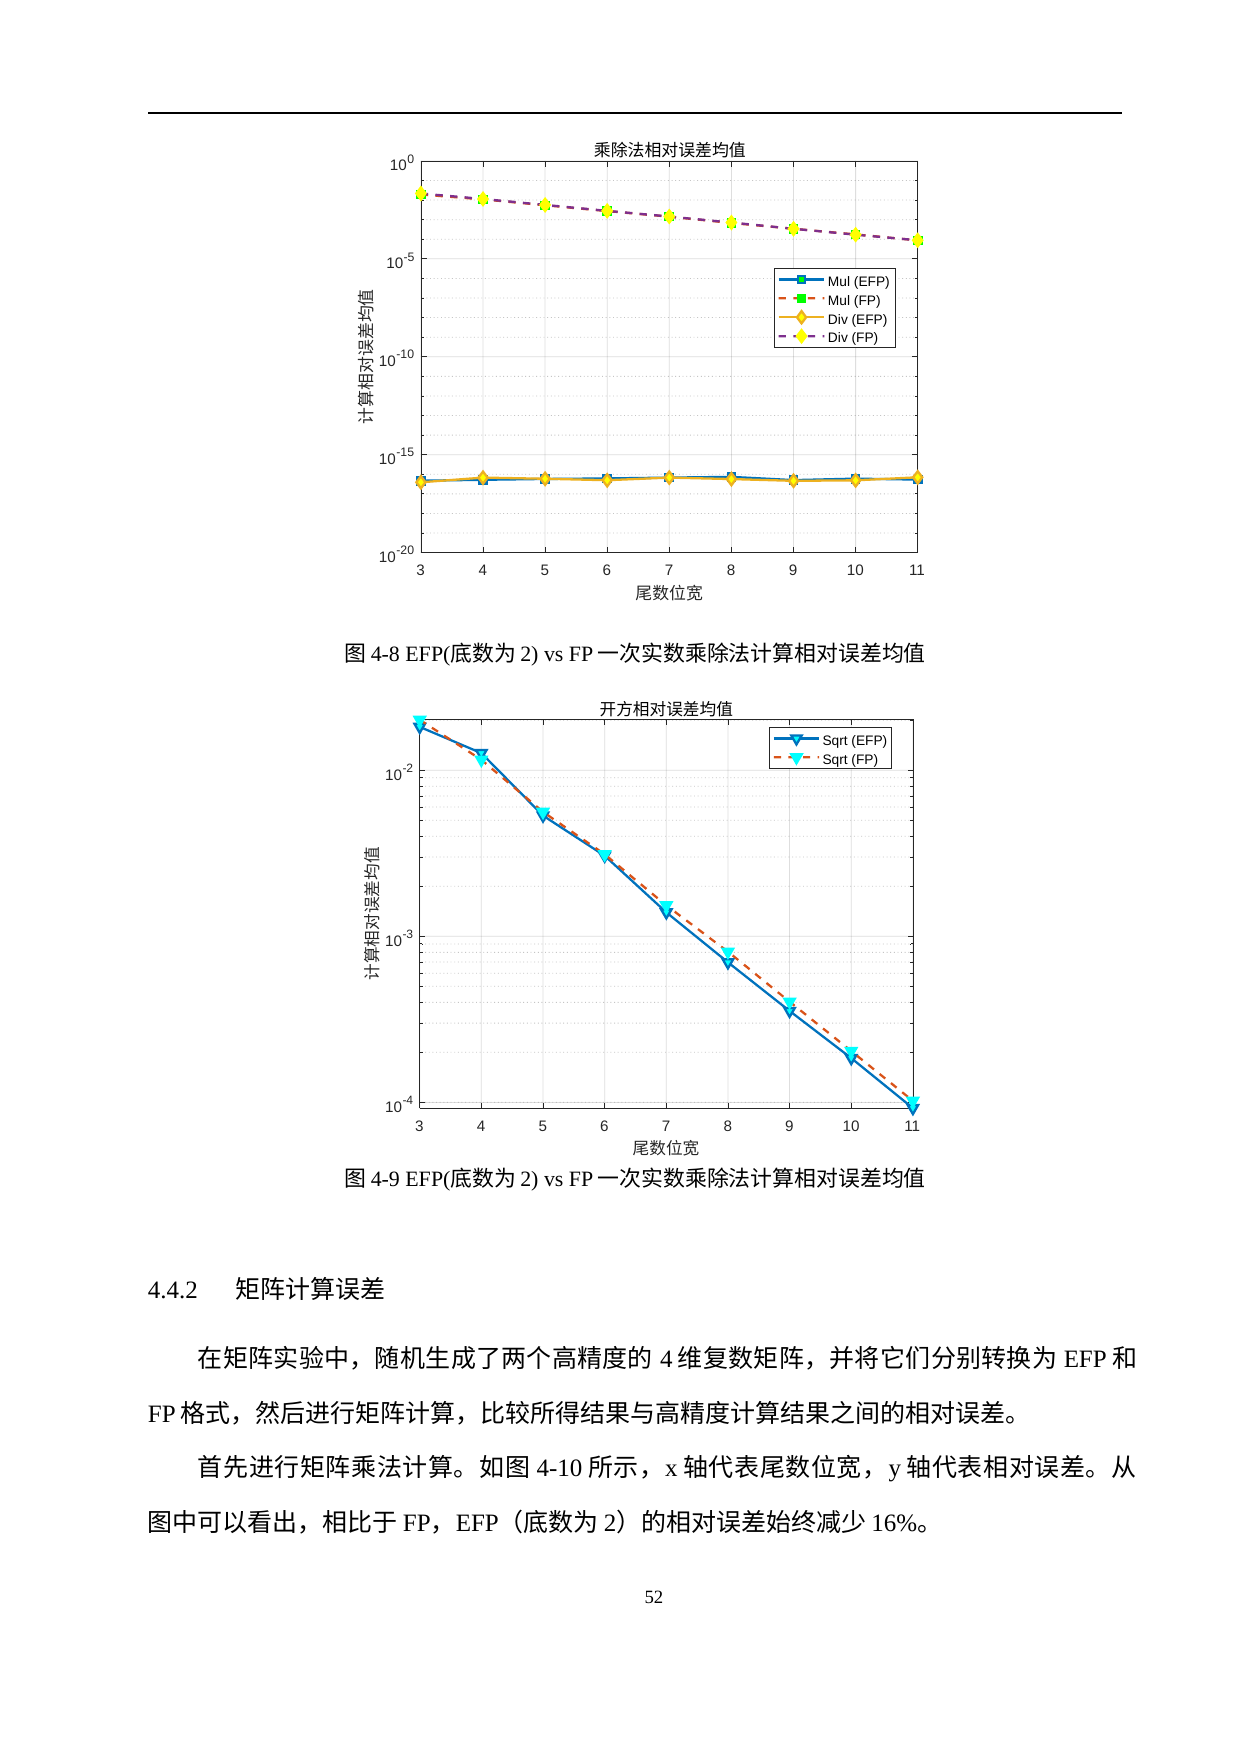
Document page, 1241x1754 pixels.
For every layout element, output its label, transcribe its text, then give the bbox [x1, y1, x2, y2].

subtitle 4.4.2 矩阵计算误差 [148, 1254, 1122, 1322]
text 图4-9 EFP(底数为2) vs FP一次实数乘除法计算相对误差均值 [148, 1160, 1122, 1194]
text 首先进行矩阵乘法计算。如图4-10所示，x轴代表尾数位宽，y轴代表相对误差。从图中可以看出，相比于FP，EFP（底数为2）的相对误差始终减少16%。 [148, 1448, 1137, 1538]
text 图4-8 EFP(底数为2) vs FP一次实数乘除法计算相对误差均值 [148, 634, 1122, 668]
text 在矩阵实验中，随机生成了两个高精度的4维复数矩阵，并将它们分别转换为EFP和FP格式，然后进行矩阵计算，比较所得结果与高精度计算结果之间的相对误差。 [148, 1339, 1137, 1429]
